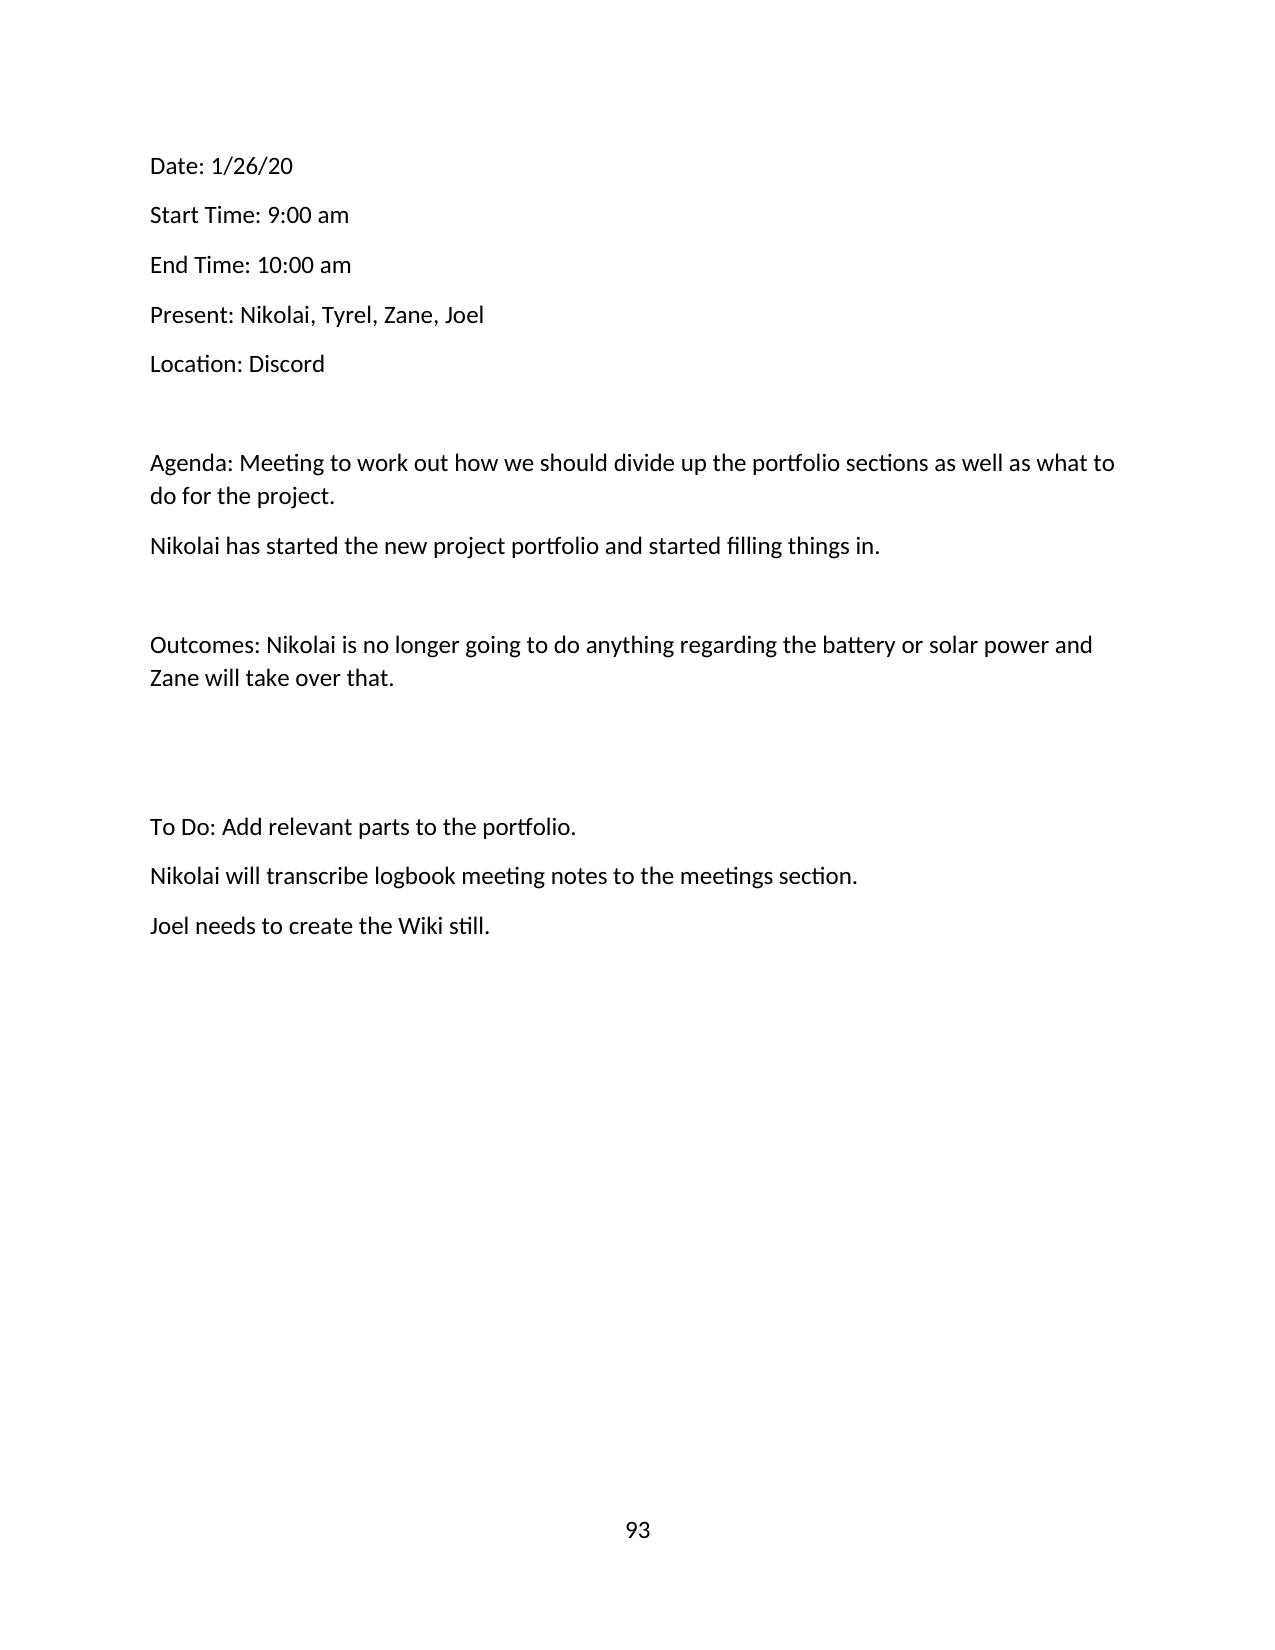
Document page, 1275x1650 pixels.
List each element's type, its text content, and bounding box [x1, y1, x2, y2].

text Start Time: 9:00 am [150, 199, 1125, 230]
text Present: Nikolai, Tyrel, Zane, Joel [150, 299, 1125, 329]
text Nikolai will transcribe logbook meeting notes to the meetings section. [150, 860, 1125, 891]
text Location: Discord [150, 348, 1125, 379]
text Date: 1/26/20 [150, 150, 1125, 181]
text Agenda: Meeting to work out how we should divide up the portfolio sections as well as what to do for the project. [150, 447, 1125, 511]
text Joel needs to create the Wiki still. [150, 910, 1125, 941]
text End Time: 10:00 am [150, 249, 1125, 280]
text To Do: Add relevant parts to the portfolio. [150, 811, 1125, 841]
text Outcomes: Nikolai is no longer going to do anything regarding the battery or solar power and Zane will take over that. [150, 629, 1125, 693]
text Nikolai has started the new project portfolio and started filling things in. [150, 530, 1125, 561]
